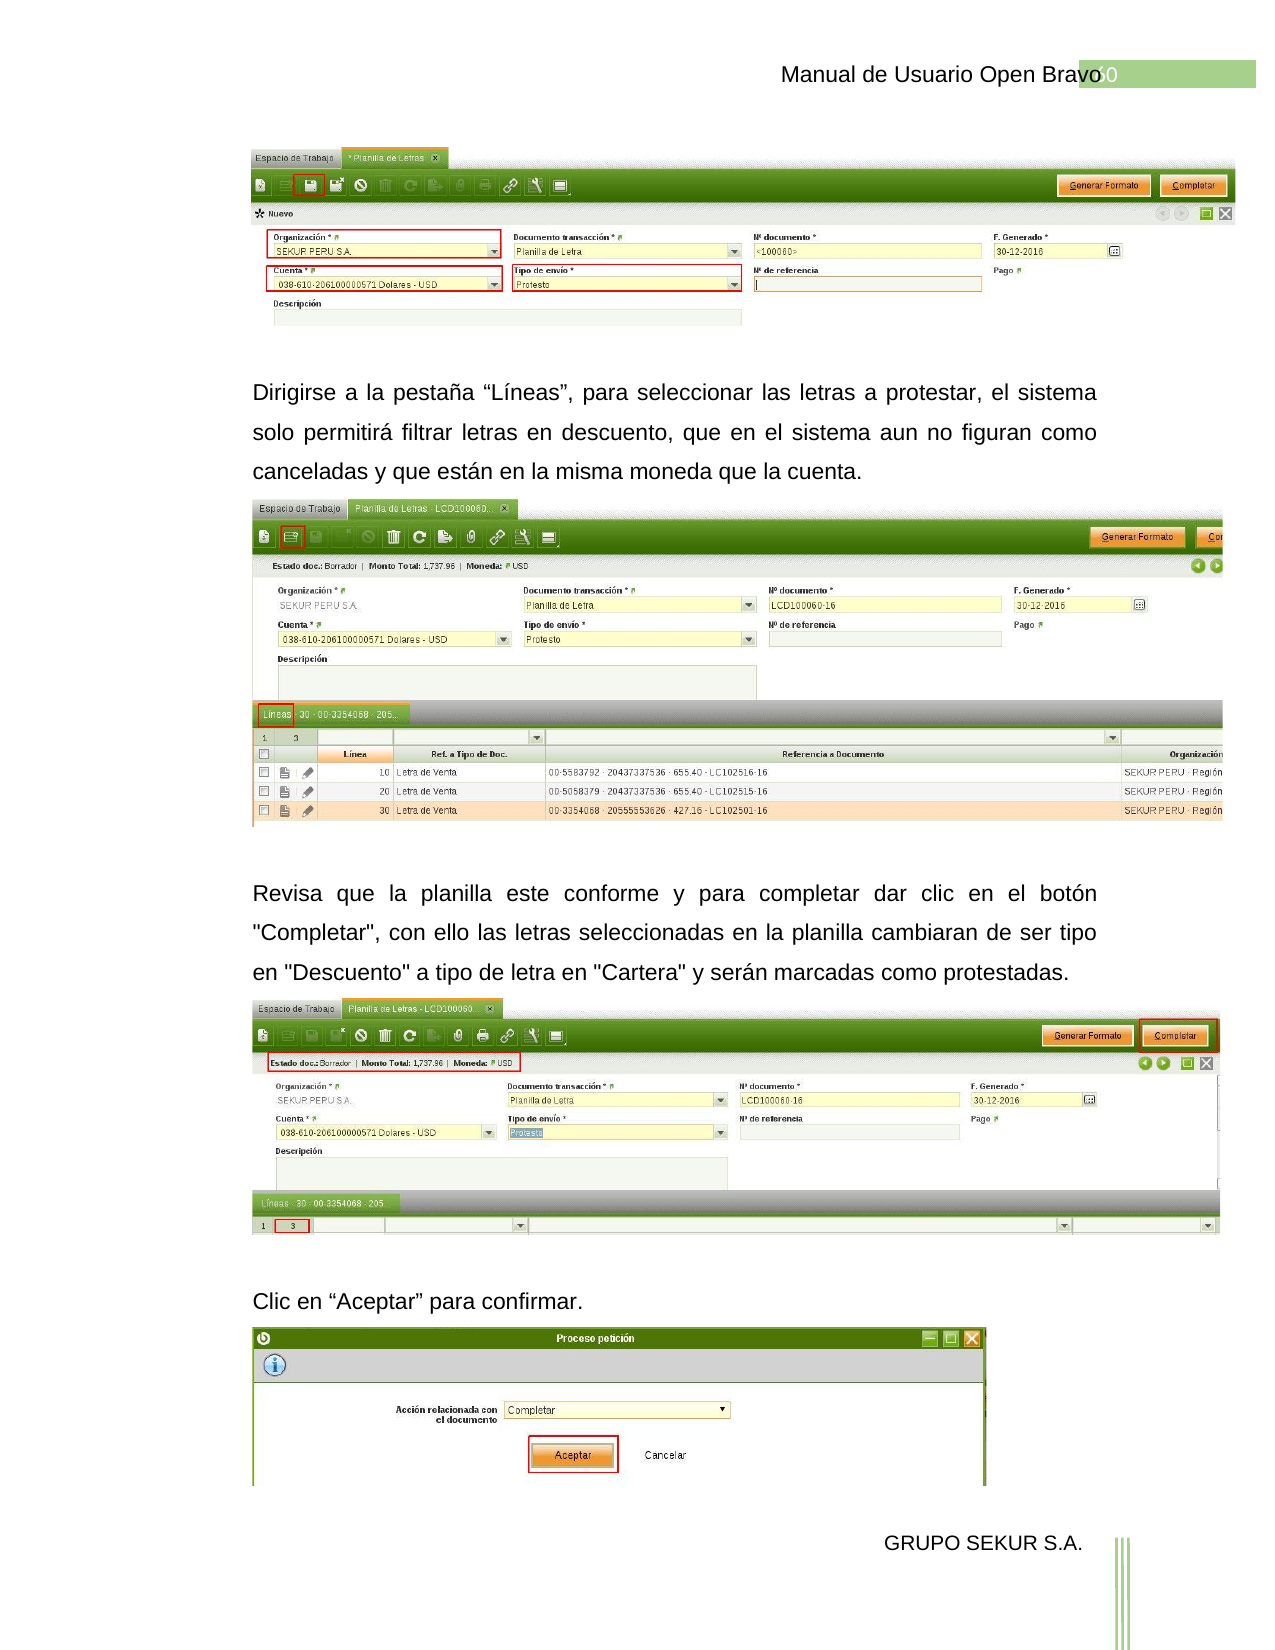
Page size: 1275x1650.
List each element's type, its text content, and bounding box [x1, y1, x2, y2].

text Dirigirse a la pestaña “Líneas”, para seleccionar las letras a protestar, el sistema solo permitirá filtrar letras en descuento, que en el sistema aun no figuran como canceladas y que están en la misma moneda que la cuenta. [252, 379, 1098, 484]
picture [251, 147, 1236, 326]
text Clic en “Aceptar” para confirmar. [252, 1288, 1098, 1314]
picture [252, 497, 1223, 827]
text Revisa que la planilla este conforme y para completar dar clic en el botón "Completar", con ello las letras seleccionadas en la planilla cambiaran de ser tipo en "Descuento" a tipo de letra en "Cartera" y serán marcadas como protestadas. [252, 880, 1098, 985]
picture [252, 998, 1221, 1235]
picture [252, 1327, 987, 1486]
